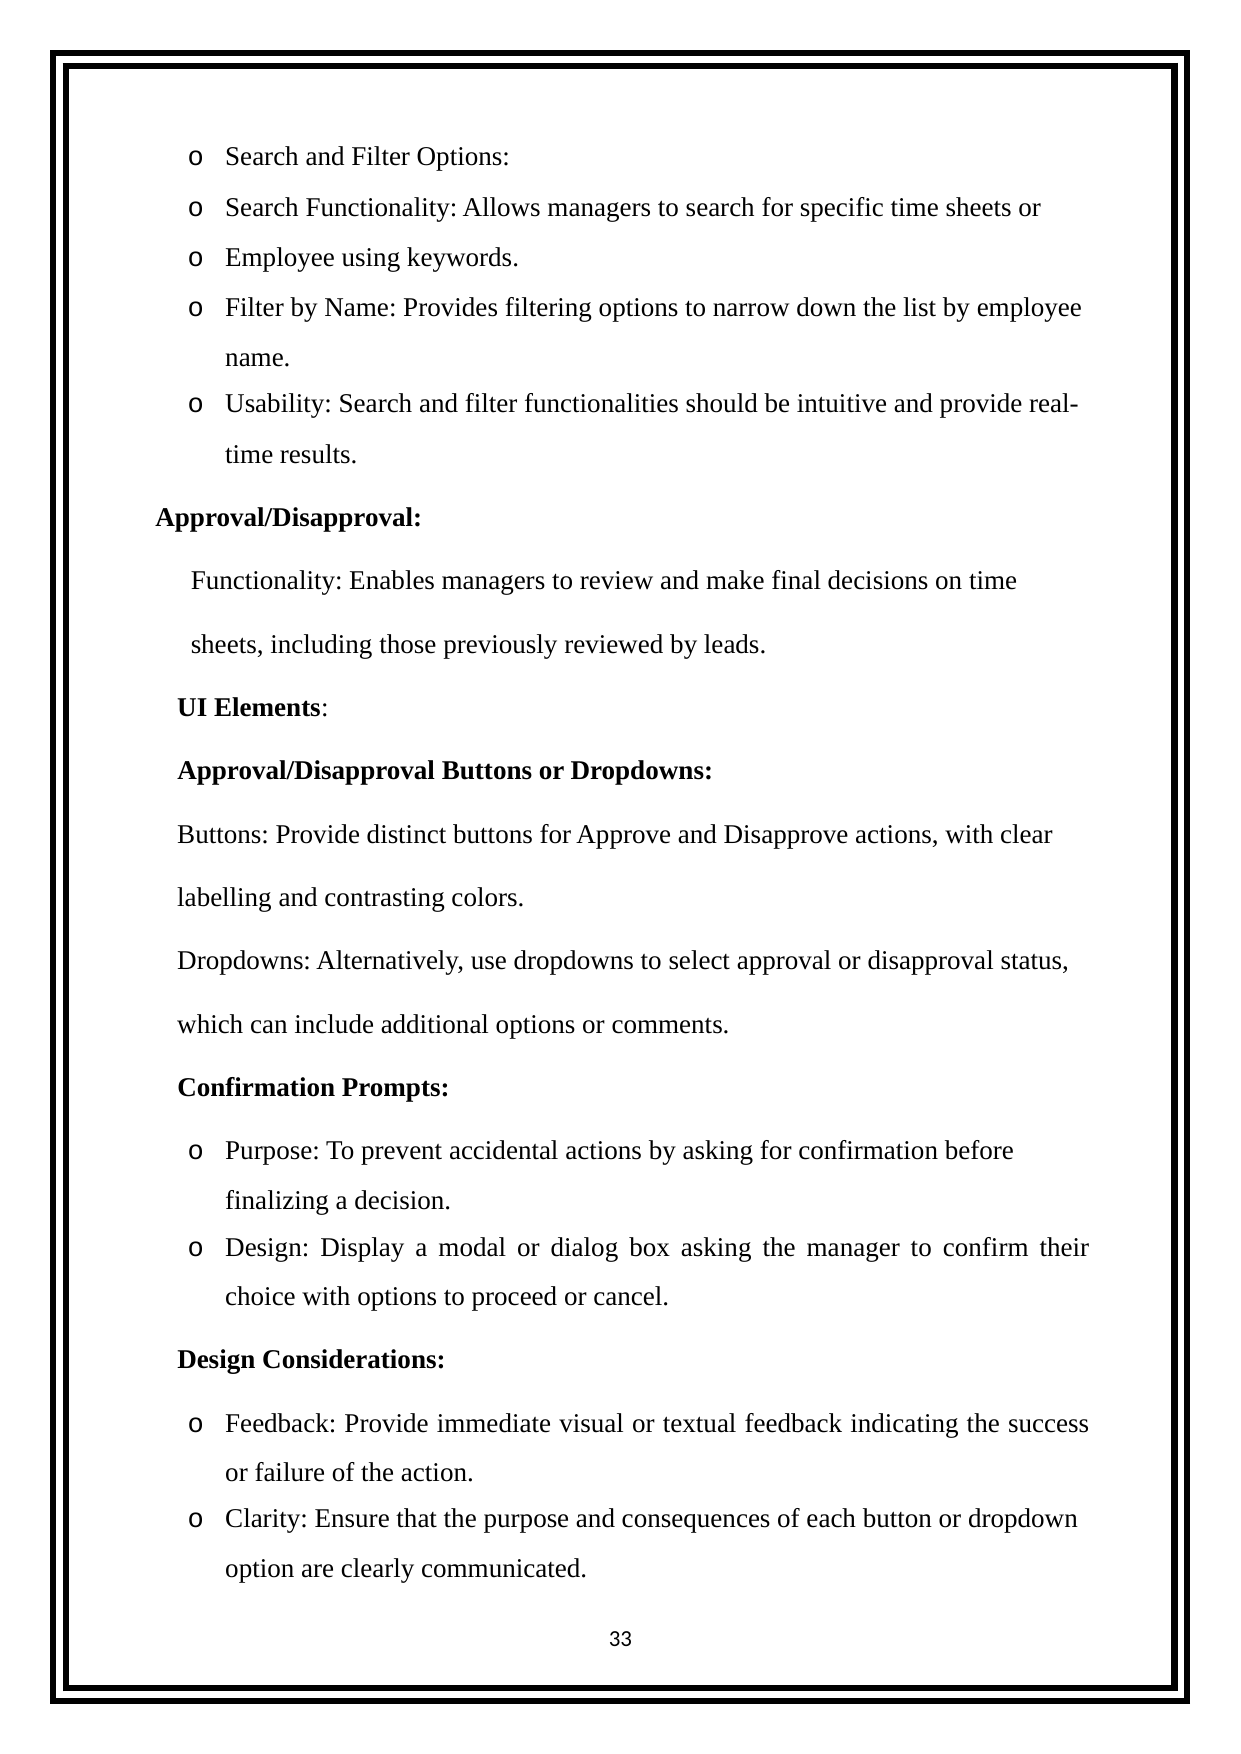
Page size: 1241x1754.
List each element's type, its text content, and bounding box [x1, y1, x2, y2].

list Purpose: To prevent accidental actions by asking for confirmation before [187, 1134, 1090, 1168]
text Approval/Disapproval: [150, 501, 1090, 532]
list Filter by Name: Provides filtering options to narrow down the list by employee [187, 291, 1090, 324]
text UI Elements: [150, 691, 1090, 722]
list Design: Display a modal or dialog box asking the manager to confirm their choice with options to proceed or cancel. [187, 1231, 1090, 1311]
text Design Considerations: [150, 1343, 1090, 1374]
list Search Functionality: Allows managers to search for specific time sheets or [187, 191, 1090, 224]
text Functionality: Enables managers to review and make final decisions on time [150, 564, 1090, 596]
list option are clearly communicated. [225, 1552, 1090, 1584]
text Buttons: Provide distinct buttons for Approve and Disapprove actions, with clear [150, 818, 1090, 849]
text labelling and contrasting colors. [150, 881, 1090, 912]
text Approval/Disapproval Buttons or Dropdowns: [150, 754, 1090, 786]
list finalizing a decision. [225, 1184, 1090, 1216]
list Search and Filter Options: [187, 141, 1090, 174]
text Dropdowns: Alternatively, use dropdowns to select approval or disapproval status, [150, 944, 1090, 976]
text Confirmation Prompts: [150, 1071, 1090, 1102]
text which can include additional options or comments. [150, 1008, 1090, 1039]
list Feedback: Provide immediate visual or textual feedback indicating the success or failure of the action. [187, 1407, 1090, 1487]
list Employee using keywords. [187, 241, 1090, 274]
list name. [225, 341, 1090, 372]
list Clarity: Ensure that the purpose and consequences of each button or dropdown [187, 1502, 1090, 1536]
list time results. [225, 438, 1090, 469]
text sheets, including those previously reviewed by leads. [150, 628, 1090, 659]
list Usability: Search and filter functionalities should be intuitive and provide real- [187, 388, 1090, 421]
